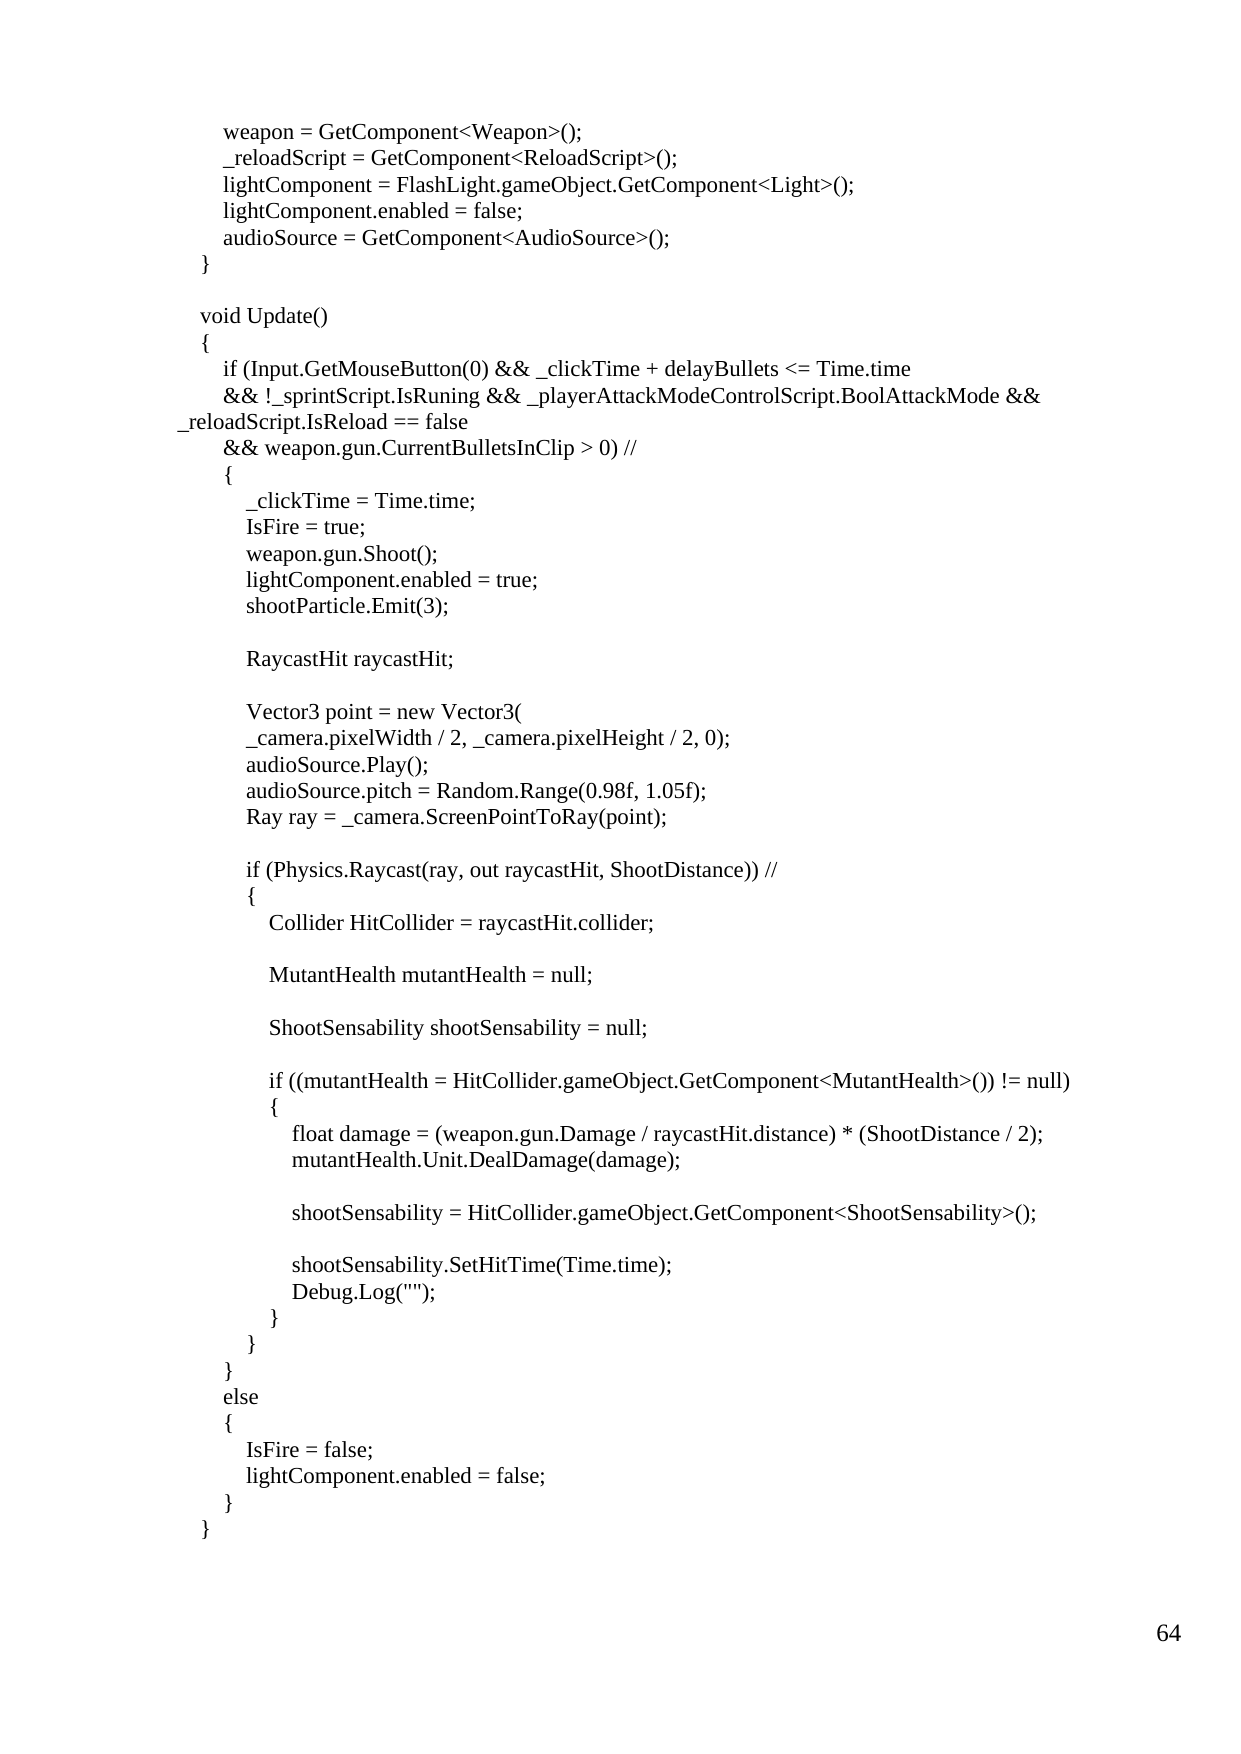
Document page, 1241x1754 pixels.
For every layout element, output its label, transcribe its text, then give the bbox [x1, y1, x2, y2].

text } [177, 1304, 1181, 1330]
text IsFire = false; [177, 1436, 1181, 1462]
text _clickTime = Time.time; [177, 487, 1181, 513]
text { [177, 1409, 1181, 1436]
text weapon.gun.Shoot(); [177, 540, 1181, 566]
text MutantHealth mutantHealth = null; [177, 961, 1181, 988]
text audioSource.pitch = Random.Range(0.98f, 1.05f); [177, 777, 1181, 803]
text Vector3 point = new Vector3( [177, 698, 1181, 724]
text IsFire = true; [177, 513, 1181, 540]
text lightComponent.enabled = false; [177, 197, 1181, 223]
text } [177, 1330, 1181, 1357]
text _camera.pixelWidth / 2, _camera.pixelHeight / 2, 0); [177, 724, 1181, 751]
text float damage = (weapon.gun.Damage / raycastHit.distance) * (ShootDistance / 2); [177, 1119, 1181, 1146]
text && weapon.gun.CurrentBulletsInClip > 0) // [177, 434, 1181, 461]
text { [177, 1093, 1181, 1119]
text { [177, 882, 1181, 909]
text _reloadScript = GetComponent<ReloadScript>(); [177, 144, 1181, 171]
text void Update() [177, 303, 1181, 329]
text { [177, 329, 1181, 355]
text lightComponent = FlashLight.gameObject.GetComponent<Light>(); [177, 171, 1181, 197]
text shootSensability.SetHitTime(Time.time); [177, 1251, 1181, 1278]
text lightComponent.enabled = true; [177, 566, 1181, 592]
text mutantHealth.Unit.DealDamage(damage); [177, 1146, 1181, 1172]
text RaycastHit raycastHit; [177, 645, 1181, 672]
text ShootSensability shootSensability = null; [177, 1014, 1181, 1041]
text } [177, 1488, 1181, 1515]
text lightComponent.enabled = false; [177, 1462, 1181, 1488]
text } [177, 1357, 1181, 1383]
text if ((mutantHealth = HitCollider.gameObject.GetComponent<MutantHealth>()) != null) [177, 1067, 1181, 1093]
text audioSource = GetComponent<AudioSource>(); [177, 223, 1181, 250]
text Collider HitCollider = raycastHit.collider; [177, 909, 1181, 935]
text && !_sprintScript.IsRuning && _playerAttackModeControlScript.BoolAttackMode && _reloadScript.IsReload == false [177, 382, 1181, 434]
text Debug.Log(""); [177, 1278, 1181, 1304]
text } [177, 250, 1181, 276]
text weapon = GetComponent<Weapon>(); [177, 118, 1181, 144]
text else [177, 1383, 1181, 1409]
text shootSensability = HitCollider.gameObject.GetComponent<ShootSensability>(); [177, 1199, 1181, 1225]
text shootParticle.Emit(3); [177, 592, 1181, 619]
text { [177, 461, 1181, 487]
text } [177, 1515, 1181, 1541]
text audioSource.Play(); [177, 751, 1181, 777]
text Ray ray = _camera.ScreenPointToRay(point); [177, 803, 1181, 830]
text if (Physics.Raycast(ray, out raycastHit, ShootDistance)) // [177, 856, 1181, 882]
text if (Input.GetMouseButton(0) && _clickTime + delayBullets <= Time.time [177, 355, 1181, 382]
